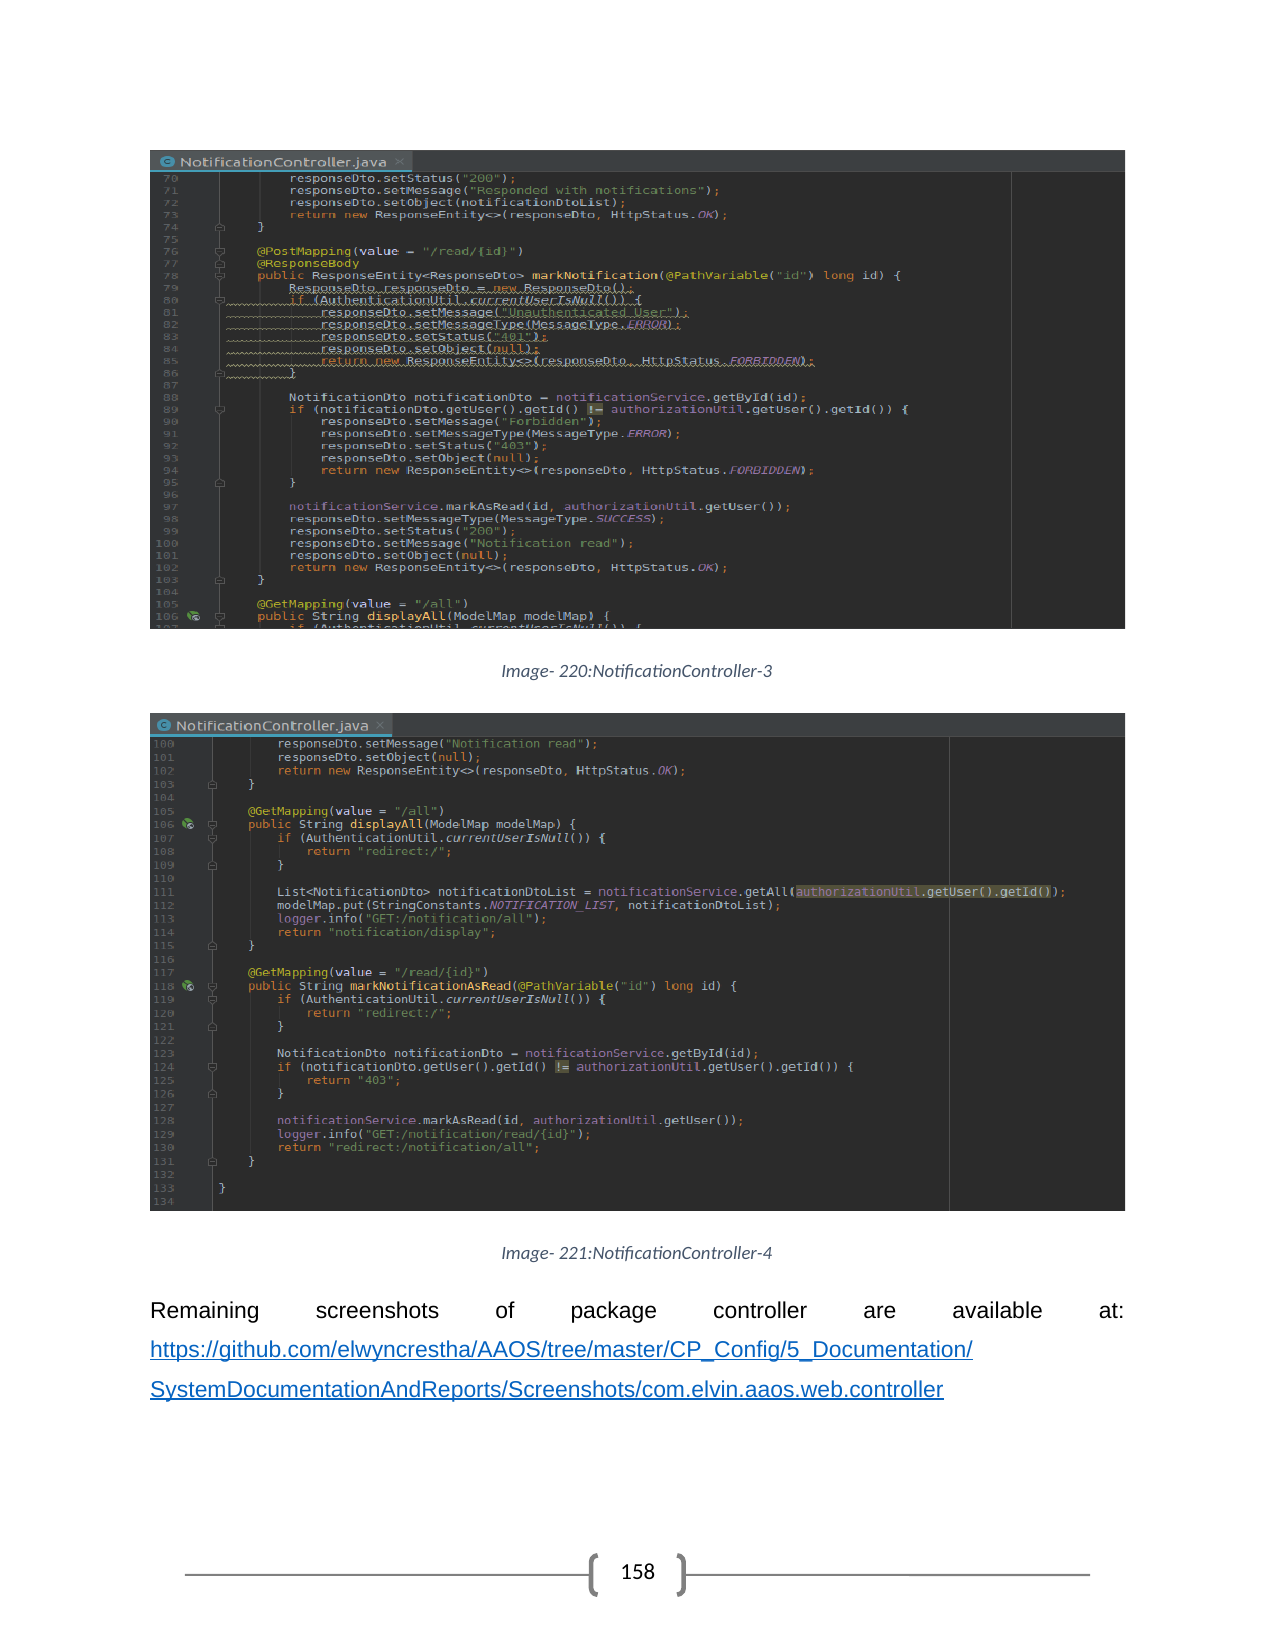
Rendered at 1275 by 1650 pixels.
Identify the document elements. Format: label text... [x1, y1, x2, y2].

text Remaining screenshots of package controller are available at: https://github.com/elwyncrestha/AAOS/tree/master/CP_Config/5_Documentation/SystemDocumentationAndReports/Screenshots/com.elvin.aaos.web.controller [150, 1297, 1125, 1402]
picture [150, 150, 1125, 629]
picture [150, 713, 1125, 1211]
